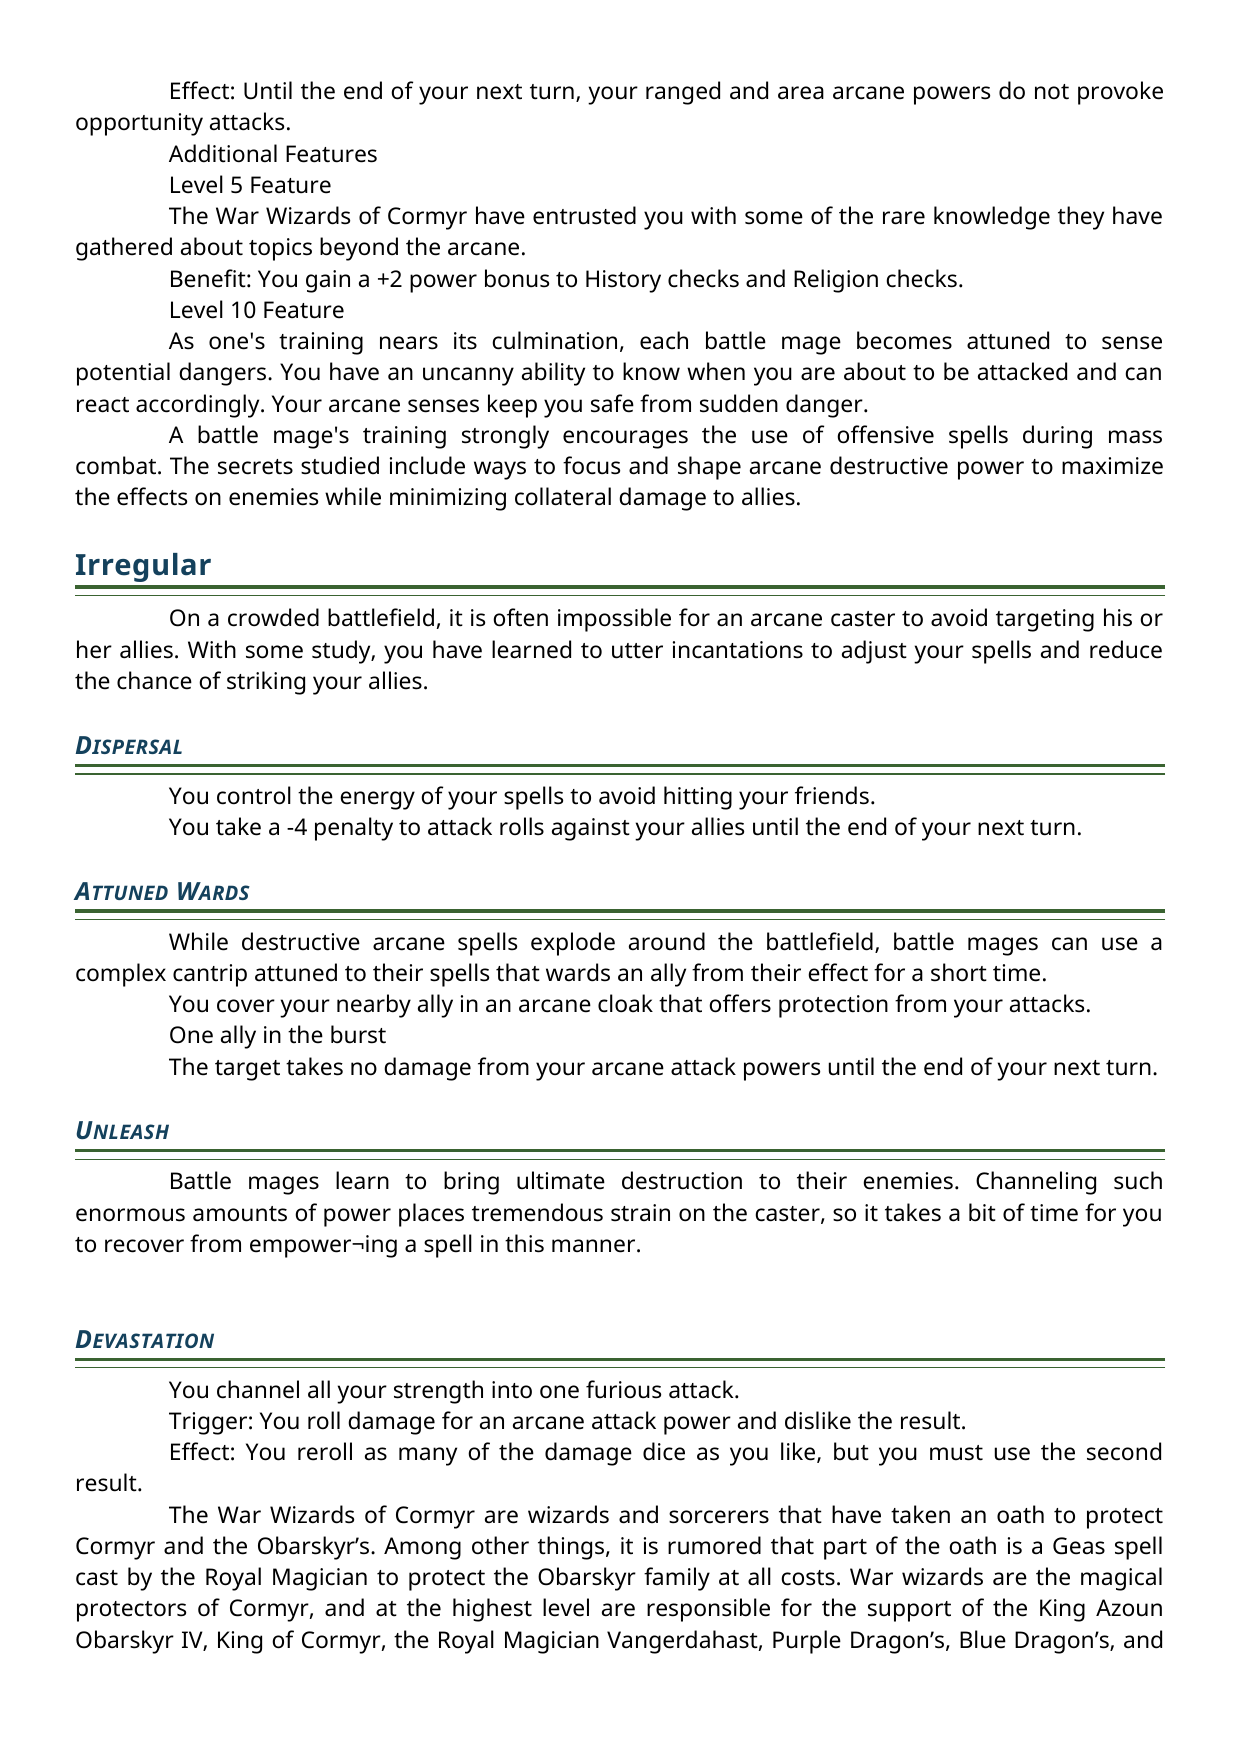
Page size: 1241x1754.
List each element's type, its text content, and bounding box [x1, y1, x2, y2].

subtitle Unleash [75, 1113, 1165, 1149]
subtitle Attuned Wards [75, 873, 1165, 909]
text Level 10 Feature [75, 294, 1165, 325]
text You take a -4 penalty to attack rolls against your allies until the end of your next turn. [75, 811, 1165, 842]
text Effect: You reroll as many of the damage dice as you like, but you must use the second result. [75, 1436, 1165, 1499]
text Effect: Until the end of your next turn, your ranged and area arcane powers do not provoke opportunity attacks. [75, 75, 1165, 137]
text You control the energy of your spells to avoid hitting your friends. [75, 779, 1165, 811]
text While destructive arcane spells explode around the battlefield, battle mages can use a complex cantrip attuned to their spells that wards an ally from their effect for a short time. [75, 926, 1165, 988]
text A battle mage's training strongly encourages the use of offensive spells during mass combat. The secrets studied include ways to focus and shape arcane destructive power to maximize the effects on enemies while minimizing collateral damage to allies. [75, 419, 1165, 512]
subtitle Devastation [75, 1321, 1165, 1358]
subtitle Dispersal [75, 727, 1165, 764]
text One ally in the burst [75, 1019, 1165, 1051]
text Additional Features [75, 137, 1165, 169]
text You cover your nearby ally in an arcane cloak that offers protection from your attacks. [75, 988, 1165, 1019]
text The target takes no damage from your arcane attack powers until the end of your next turn. [75, 1051, 1165, 1082]
text Trigger: You roll damage for an arcane attack power and dislike the result. [75, 1405, 1165, 1436]
text You channel all your strength into one furious attack. [75, 1374, 1165, 1405]
text The War Wizards of Cormyr have entrusted you with some of the rare knowledge they have gathered about topics beyond the arcane. [75, 200, 1165, 262]
text As one's training nears its culmination, each battle mage becomes attuned to sense potential dangers. You have an uncanny ability to know when you are about to be attacked and can react accordingly. Your arcane senses keep you safe from sudden danger. [75, 325, 1165, 419]
text On a crowded battlefield, it is often impossible for an arcane caster to avoid targeting his or her allies. With some study, you have learned to utter incantations to adjust your spells and reduce the chance of striking your allies. [75, 602, 1165, 696]
text Level 5 Feature [75, 169, 1165, 200]
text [75, 1499, 1165, 1655]
text Battle mages learn to bring ultimate destruction to their enemies. Channeling such enormous amounts of power places tremendous strain on the caster, so it takes a bit of time for you to recover from empower¬ing a spell in this manner. [75, 1165, 1165, 1259]
text Benefit: You gain a +2 power bonus to History checks and Religion checks. [75, 262, 1165, 294]
subtitle Irregular [75, 544, 1165, 585]
